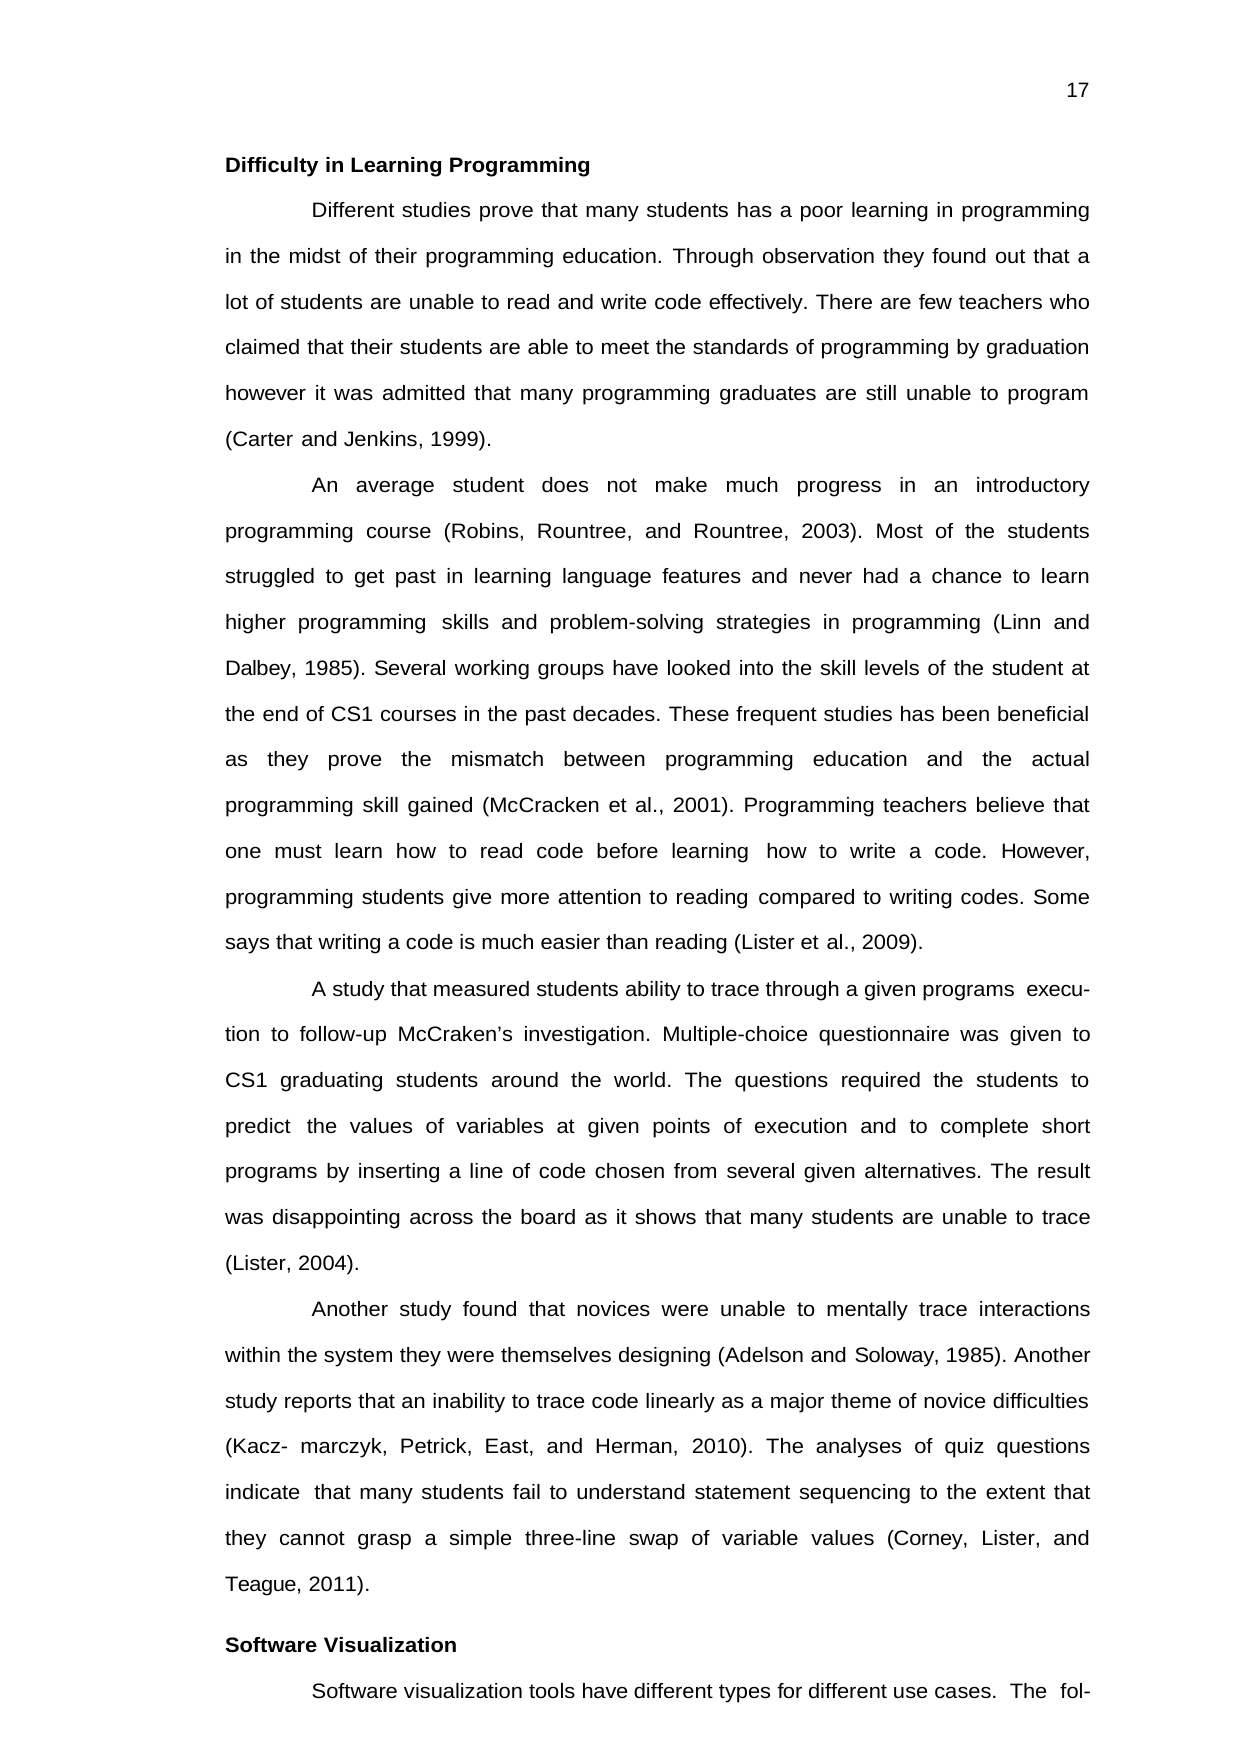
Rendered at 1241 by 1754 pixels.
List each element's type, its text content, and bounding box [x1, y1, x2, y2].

text An average student does not make much progress in an introductory programming course (Robins, Rountree, and Rountree, 2003). Most of the students struggled to get past in learning language features and never had a chance to learn higher programming skills and problem-solving strategies in programming (Linn and Dalbey, 1985). Several working groups have looked into the skill levels of the student at the end of CS1 courses in the past decades. These frequent studies has been beneficial as they prove the mismatch between programming education and the actual programming skill gained (McCracken et al., 2001). Programming teachers believe that one must learn how to read code before learning how to write a code. However, programming students give more attention to reading compared to writing codes. Some says that writing a code is much easier than reading (Lister et al., 2009). [225, 473, 1091, 954]
text Software visualization tools have different types for different use cases. The fol- [311, 1678, 1103, 1702]
text Another study found that novices were unable to mentally trace interactions within the system they were themselves designing (Adelson and Soloway, 1985). Another study reports that an inability to trace code linearly as a major theme of novice difficulties (Kacz- marczyk, Petrick, East, and Herman, 2010). The analyses of quiz questions indicate that many students fail to understand statement sequencing to the extent that they cannot grasp a simple three-line swap of variable values (Corney, Lister, and Teague, 2011). [225, 1297, 1091, 1595]
text A study that measured students ability to trace through a given programs execu- tion to follow-up McCraken’s investigation. Multiple-choice questionnaire was given to CS1 graduating students around the world. The questions required the students to predict the values of variables at given points of execution and to complete short programs by inserting a line of code chosen from several given alternatives. The result was disappointing across the board as it shows that many students are unable to trace (Lister, 2004). [225, 976, 1091, 1275]
subtitle Software Visualization [225, 1633, 1090, 1657]
subtitle Difficulty in Learning Programming [225, 152, 1090, 176]
text Different studies prove that many students has a poor learning in programming in the midst of their programming education. Through observation they found out that a lot of students are unable to read and write code effectively. There are few teachers who claimed that their students are able to meet the standards of programming by graduation however it was admitted that many programming graduates are still unable to program (Carter and Jenkins, 1999). [225, 198, 1091, 451]
